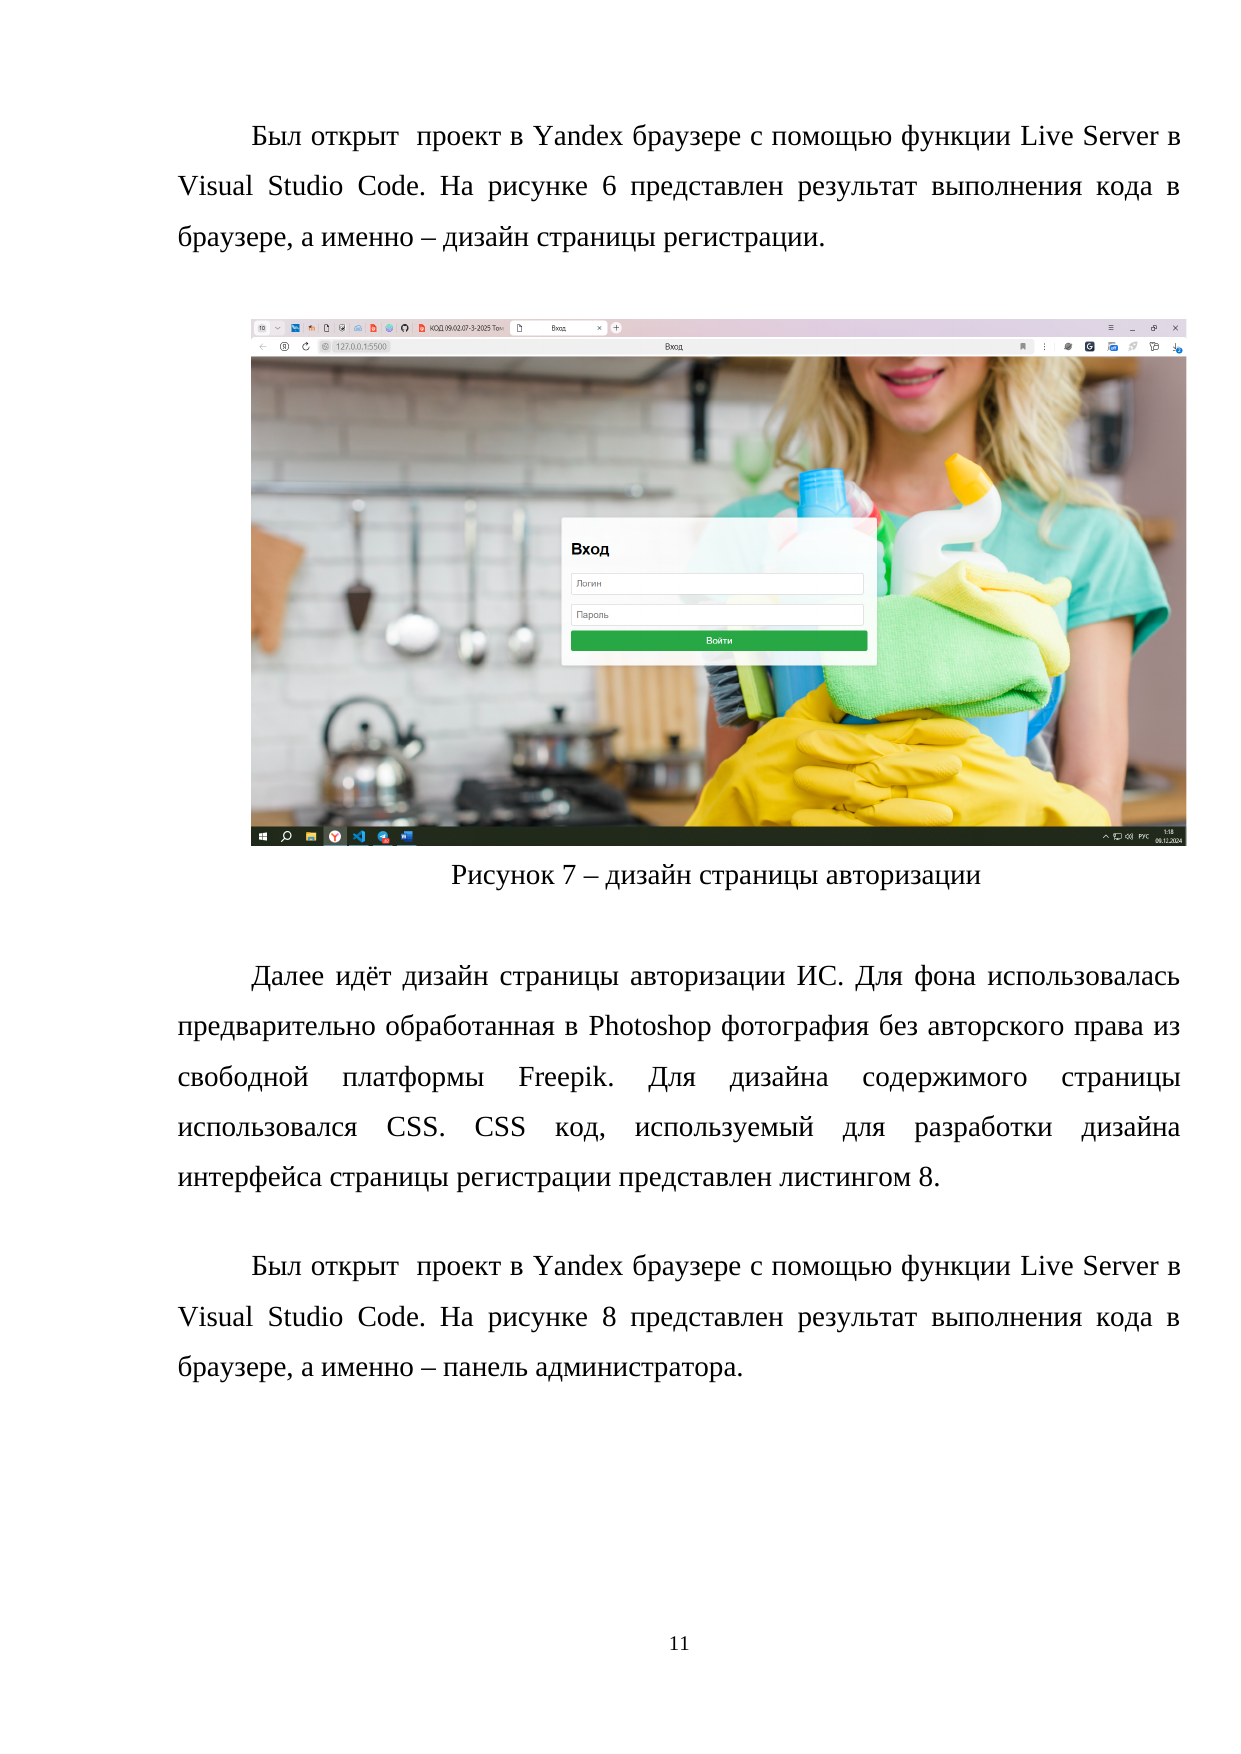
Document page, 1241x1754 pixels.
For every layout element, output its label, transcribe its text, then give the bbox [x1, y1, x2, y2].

text Был открыт проект в Yandex браузере с помощью функции Live Server в Visual Studio Code. На рисунке 8 представлен результат выполнения кода в браузере, а именно – панель администратора. [177, 1248, 1181, 1383]
text Далее идёт дизайн страницы авторизации ИС. Для фона использовалась предварительно обработанная в Photoshop фотография без авторского права из свободной платформы Freepik. Для дизайна содержимого страницы использовался CSS. CSS код, используемый для разработки дизайна интерфейса страницы регистрации представлен листингом 8. [177, 958, 1181, 1193]
text Рисунок 7 – дизайн страницы авторизации [177, 857, 1181, 891]
text Был открыт проект в Yandex браузере с помощью функции Live Server в Visual Studio Code. На рисунке 6 представлен результат выполнения кода в браузере, а именно – дизайн страницы регистрации. [177, 118, 1181, 252]
picture [251, 319, 1187, 846]
